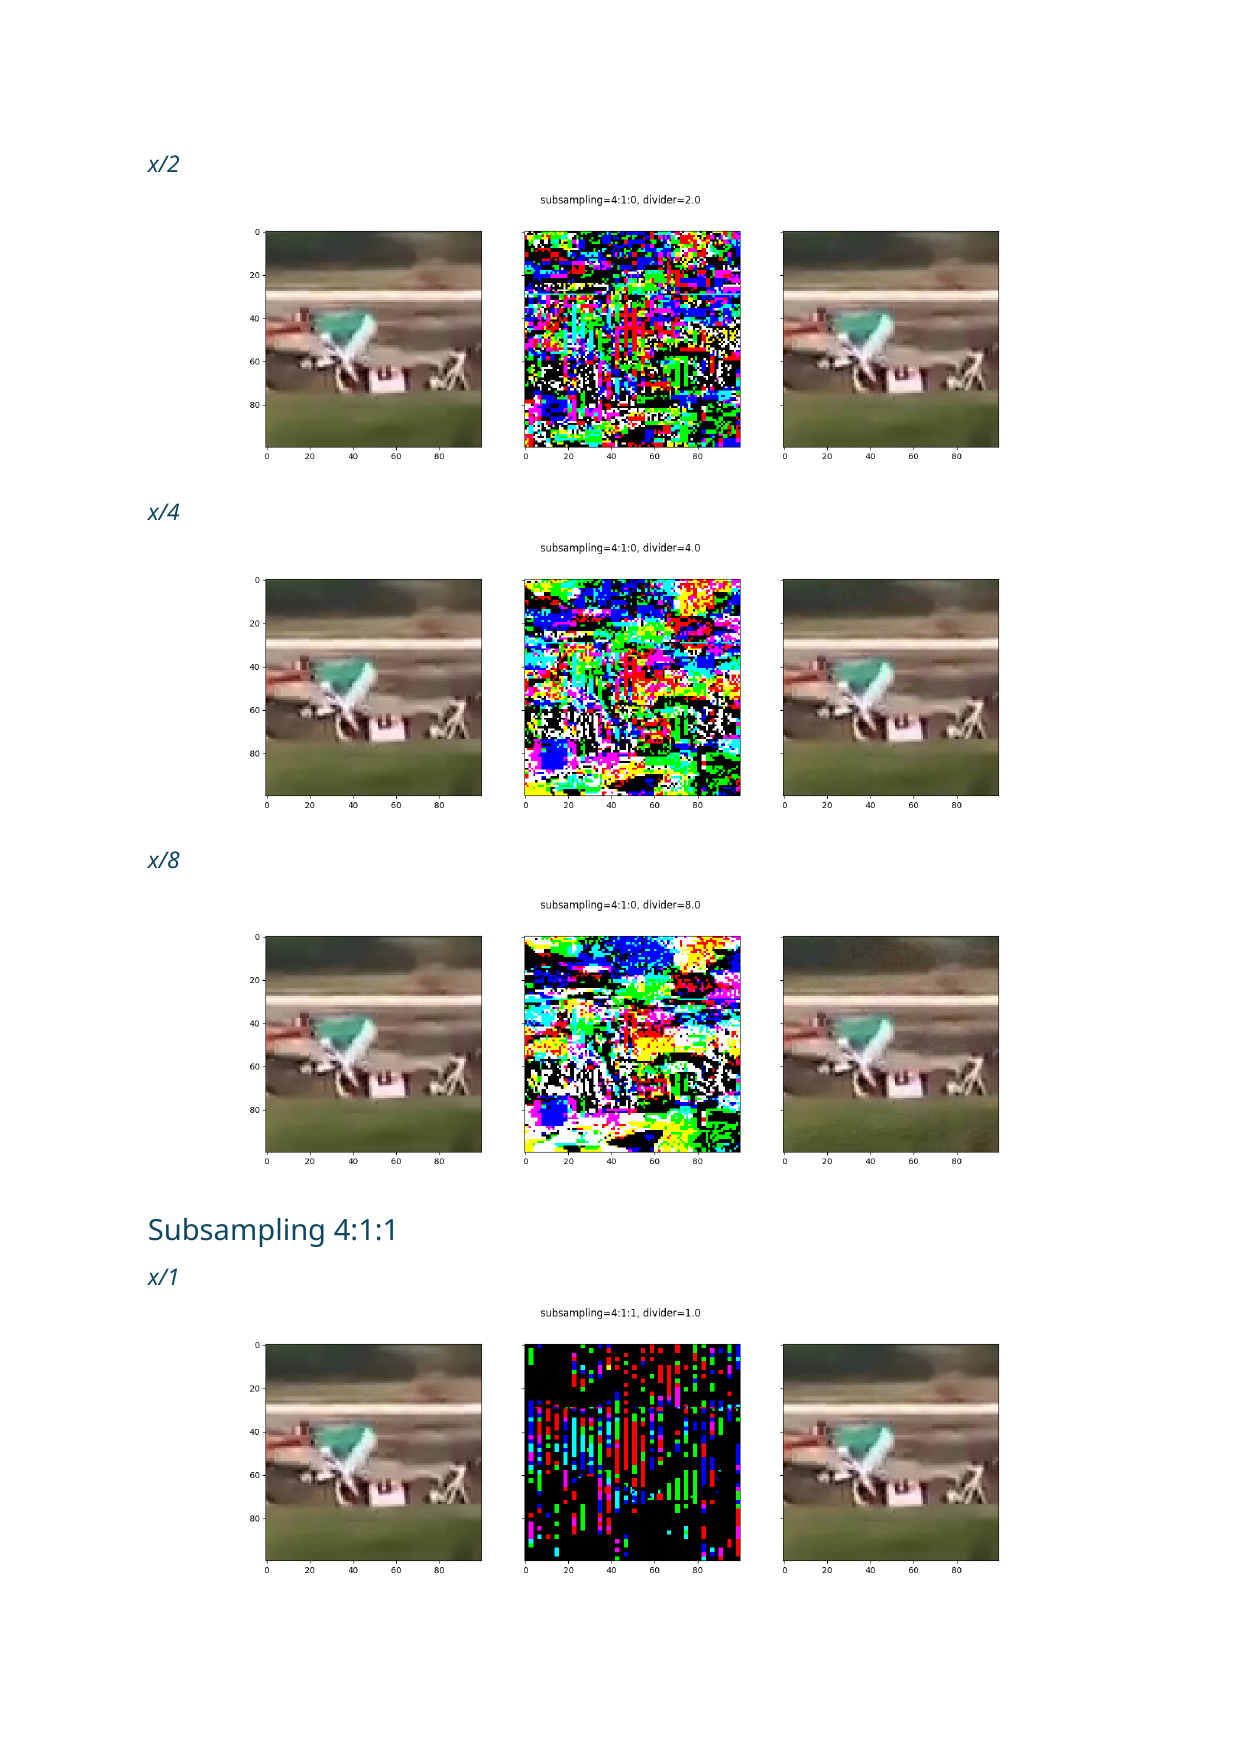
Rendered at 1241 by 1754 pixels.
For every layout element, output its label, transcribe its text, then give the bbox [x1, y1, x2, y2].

subtitle x/2 [148, 148, 1093, 179]
subtitle x/4 [148, 496, 1093, 527]
picture [147, 537, 1093, 834]
picture [147, 189, 1093, 485]
subtitle Subsampling 4:1:1 [148, 1209, 1093, 1249]
subtitle x/1 [148, 1261, 1093, 1292]
subtitle x/8 [148, 844, 1093, 875]
picture [147, 1302, 1093, 1599]
picture [147, 894, 1093, 1190]
